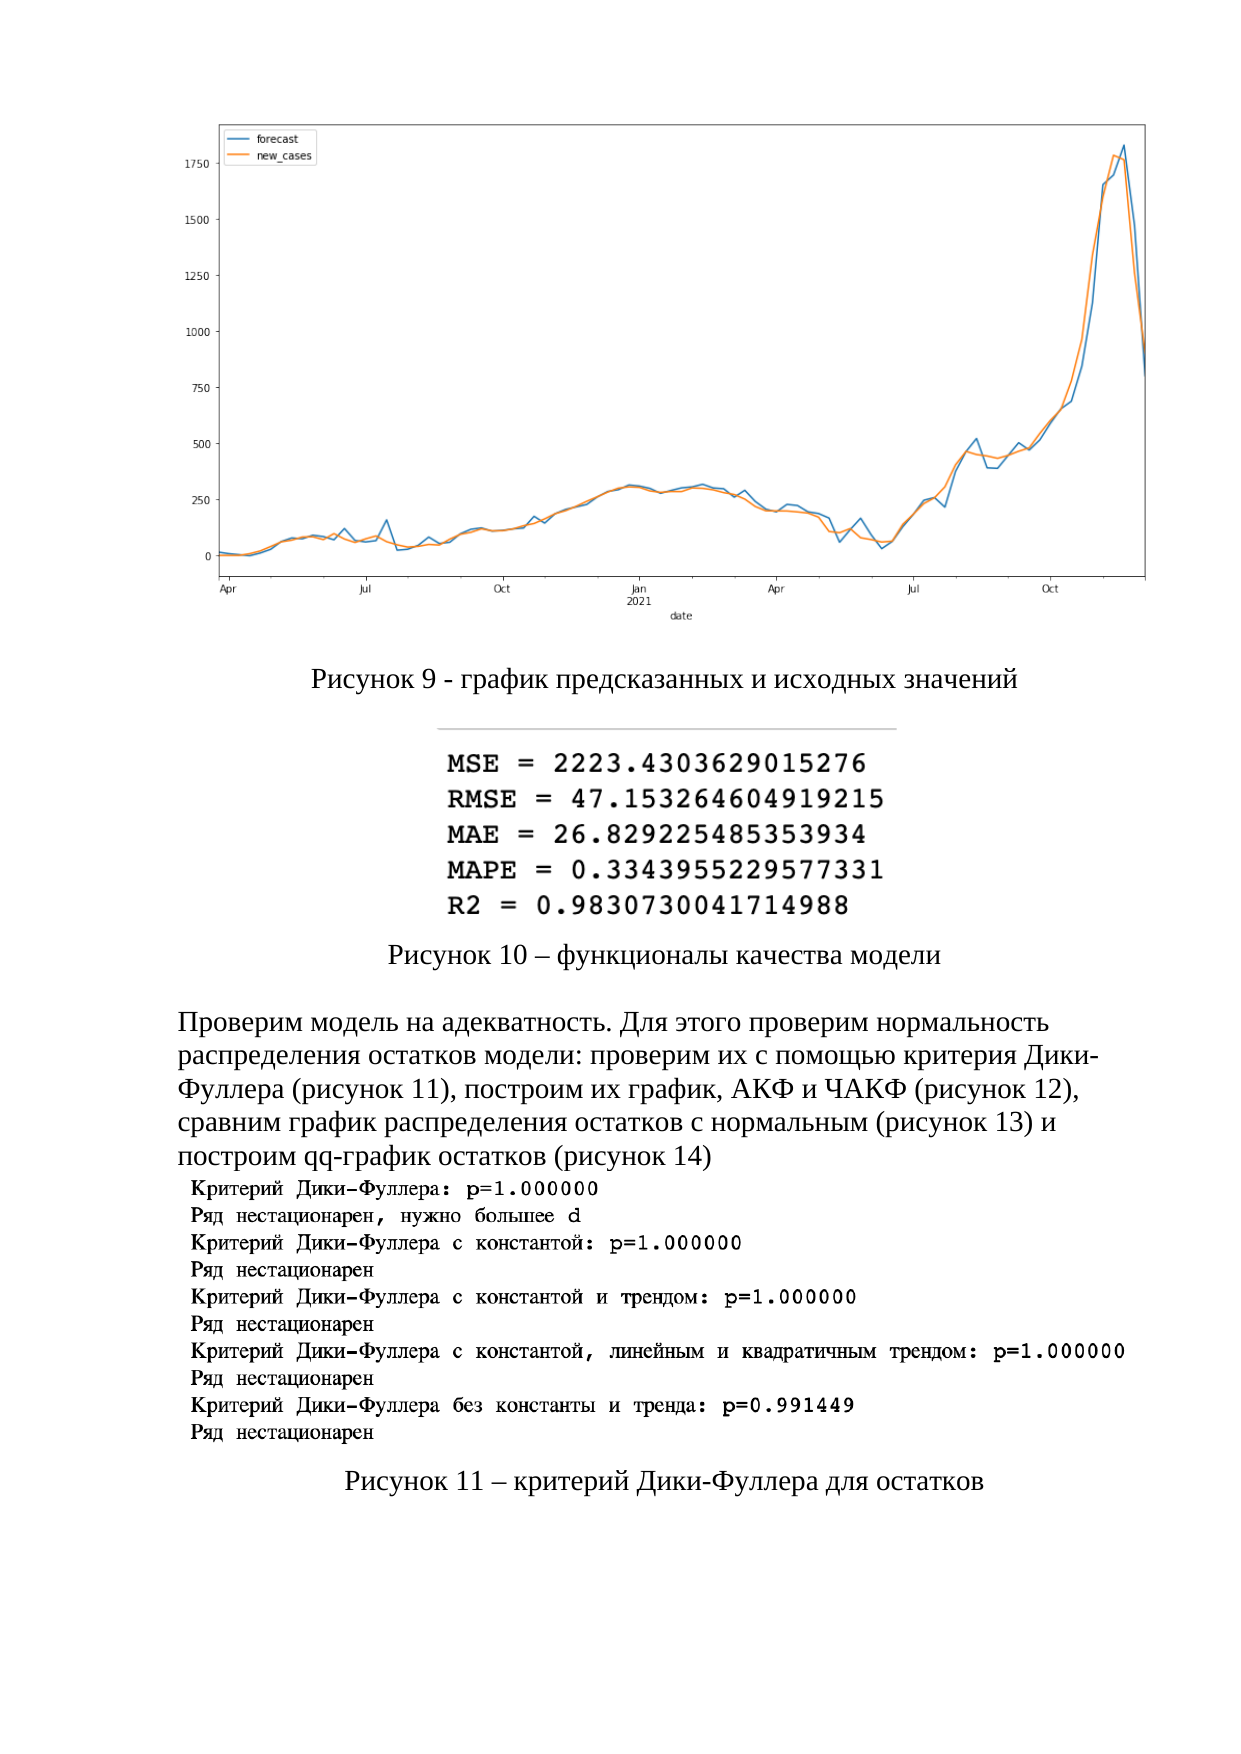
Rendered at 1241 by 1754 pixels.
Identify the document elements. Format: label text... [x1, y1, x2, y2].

picture [177, 118, 1152, 628]
text Рисунок 9 - график предсказанных и исходных значений [177, 661, 1152, 695]
text Рисунок 10 – функционалы качества модели [177, 937, 1152, 970]
picture [177, 1171, 1152, 1464]
text Рисунок 11 – критерий Дики-Фуллера для остатков [177, 1464, 1152, 1497]
text Проверим модель на адекватность. Для этого проверим нормальность распределения остатков модели: проверим их с помощью критерия Дики-Фуллера (рисунок 11), построим их график, АКФ и ЧАКФ (рисунок 12), сравним график распределения остатков с нормальным (рисунок 13) и построим qq-график остатков (рисунок 14) [177, 1004, 1152, 1171]
picture [432, 728, 897, 937]
